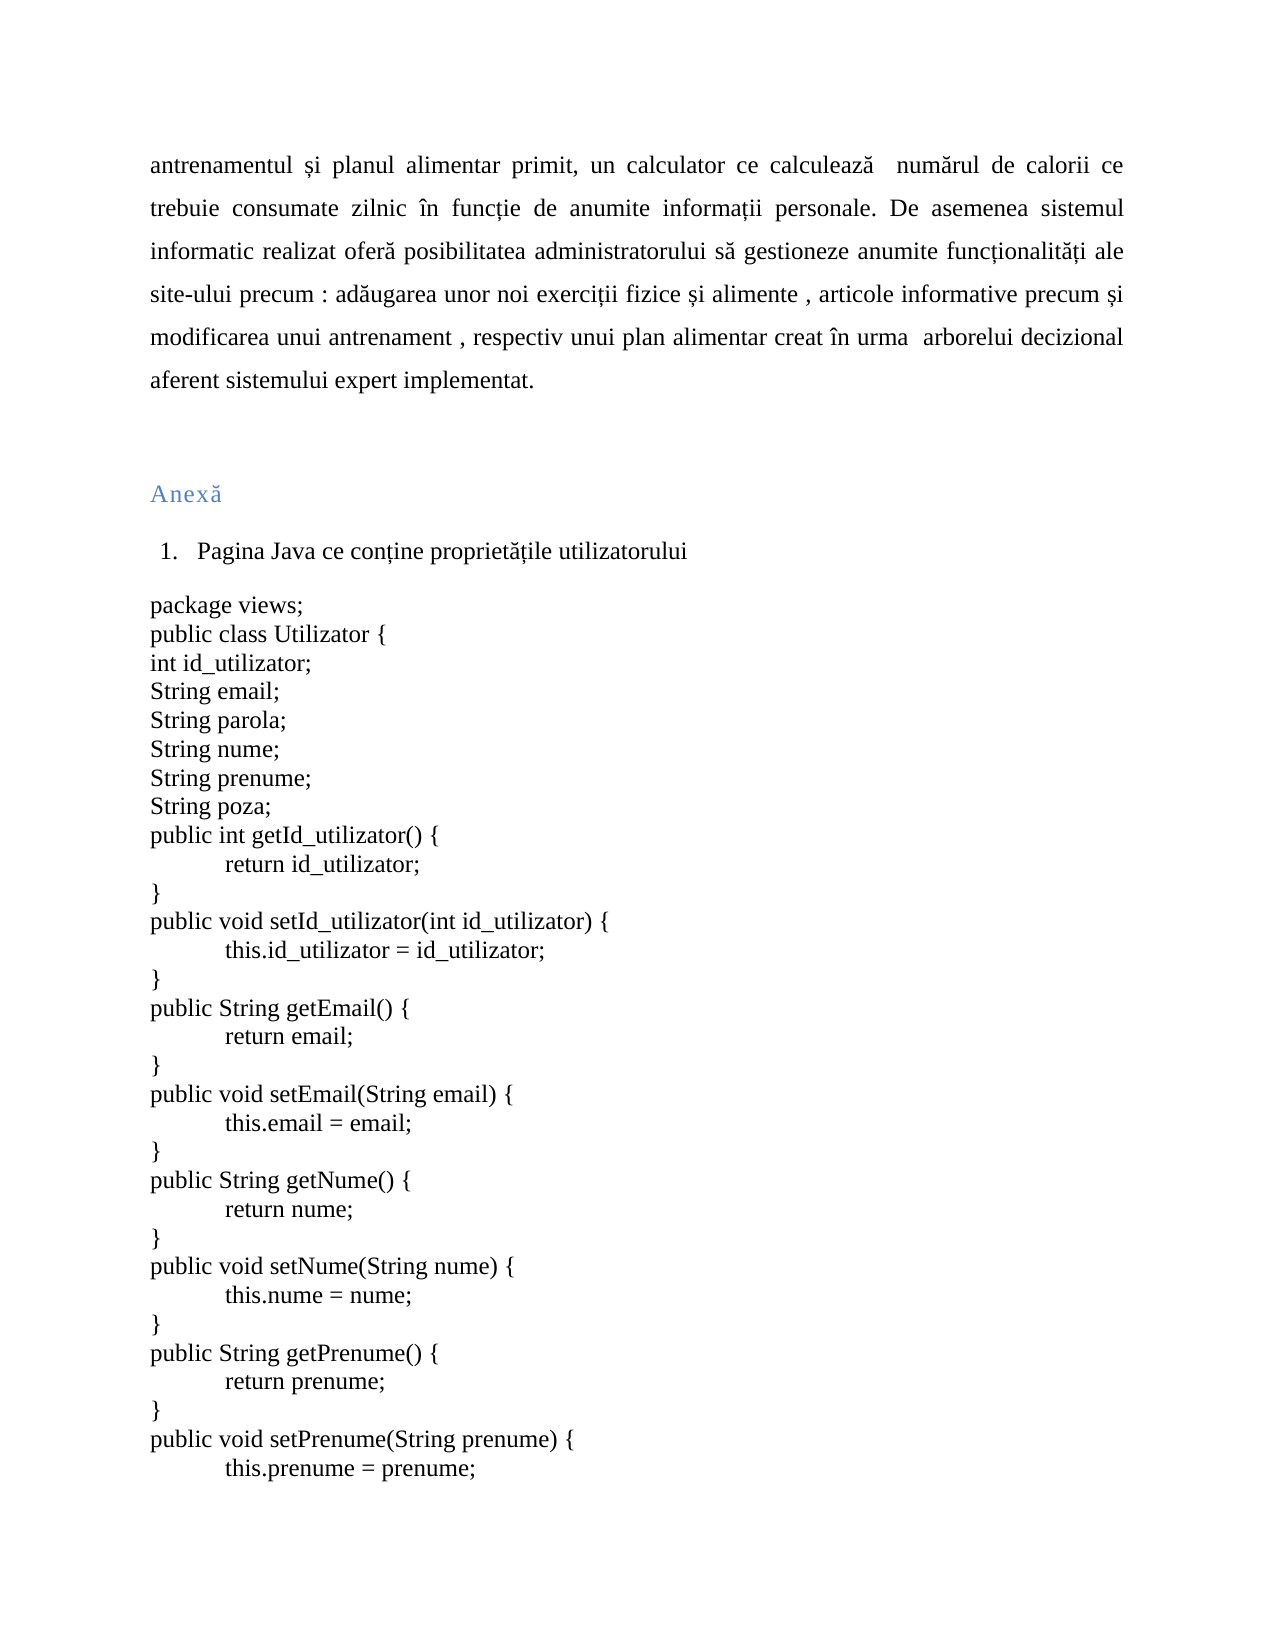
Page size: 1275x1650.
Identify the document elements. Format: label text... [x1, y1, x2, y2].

text public int getId_utilizator() { [150, 820, 1125, 849]
text public void setPrenume(String prenume) { [150, 1424, 1125, 1453]
text } [150, 1050, 1125, 1079]
text public class Utilizator { [150, 619, 1125, 648]
text } [150, 1309, 1125, 1338]
text this.nume = nume; [150, 1280, 1125, 1309]
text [150, 150, 1125, 394]
text this.id_utilizator = id_utilizator; [150, 935, 1125, 964]
text String email; [150, 676, 1125, 705]
text return email; [150, 1021, 1125, 1050]
text public String getPrenume() { [150, 1338, 1125, 1366]
text String prenume; [150, 763, 1125, 791]
text int id_utilizator; [150, 648, 1125, 676]
text String nume; [150, 734, 1125, 763]
text return nume; [150, 1194, 1125, 1223]
text return id_utilizator; [150, 849, 1125, 878]
text this.email = email; [150, 1108, 1125, 1136]
text String parola; [150, 705, 1125, 734]
text public void setEmail(String email) { [150, 1079, 1125, 1108]
text this.prenume = prenume; [150, 1453, 1125, 1481]
text public String getNume() { [150, 1165, 1125, 1194]
text public void setId_utilizator(int id_utilizator) { [150, 906, 1125, 935]
text } [150, 1136, 1125, 1165]
text String poza; [150, 791, 1125, 820]
text return prenume; [150, 1366, 1125, 1395]
list Pagina Java ce conține proprietățile utilizatorului [159, 536, 1125, 565]
text } [150, 1223, 1125, 1251]
text public void setNume(String nume) { [150, 1251, 1125, 1280]
text } [150, 964, 1125, 993]
subtitle Anexă [150, 479, 1125, 507]
text } [150, 1395, 1125, 1424]
text public String getEmail() { [150, 993, 1125, 1021]
text package views; [150, 590, 1125, 619]
text } [150, 878, 1125, 906]
